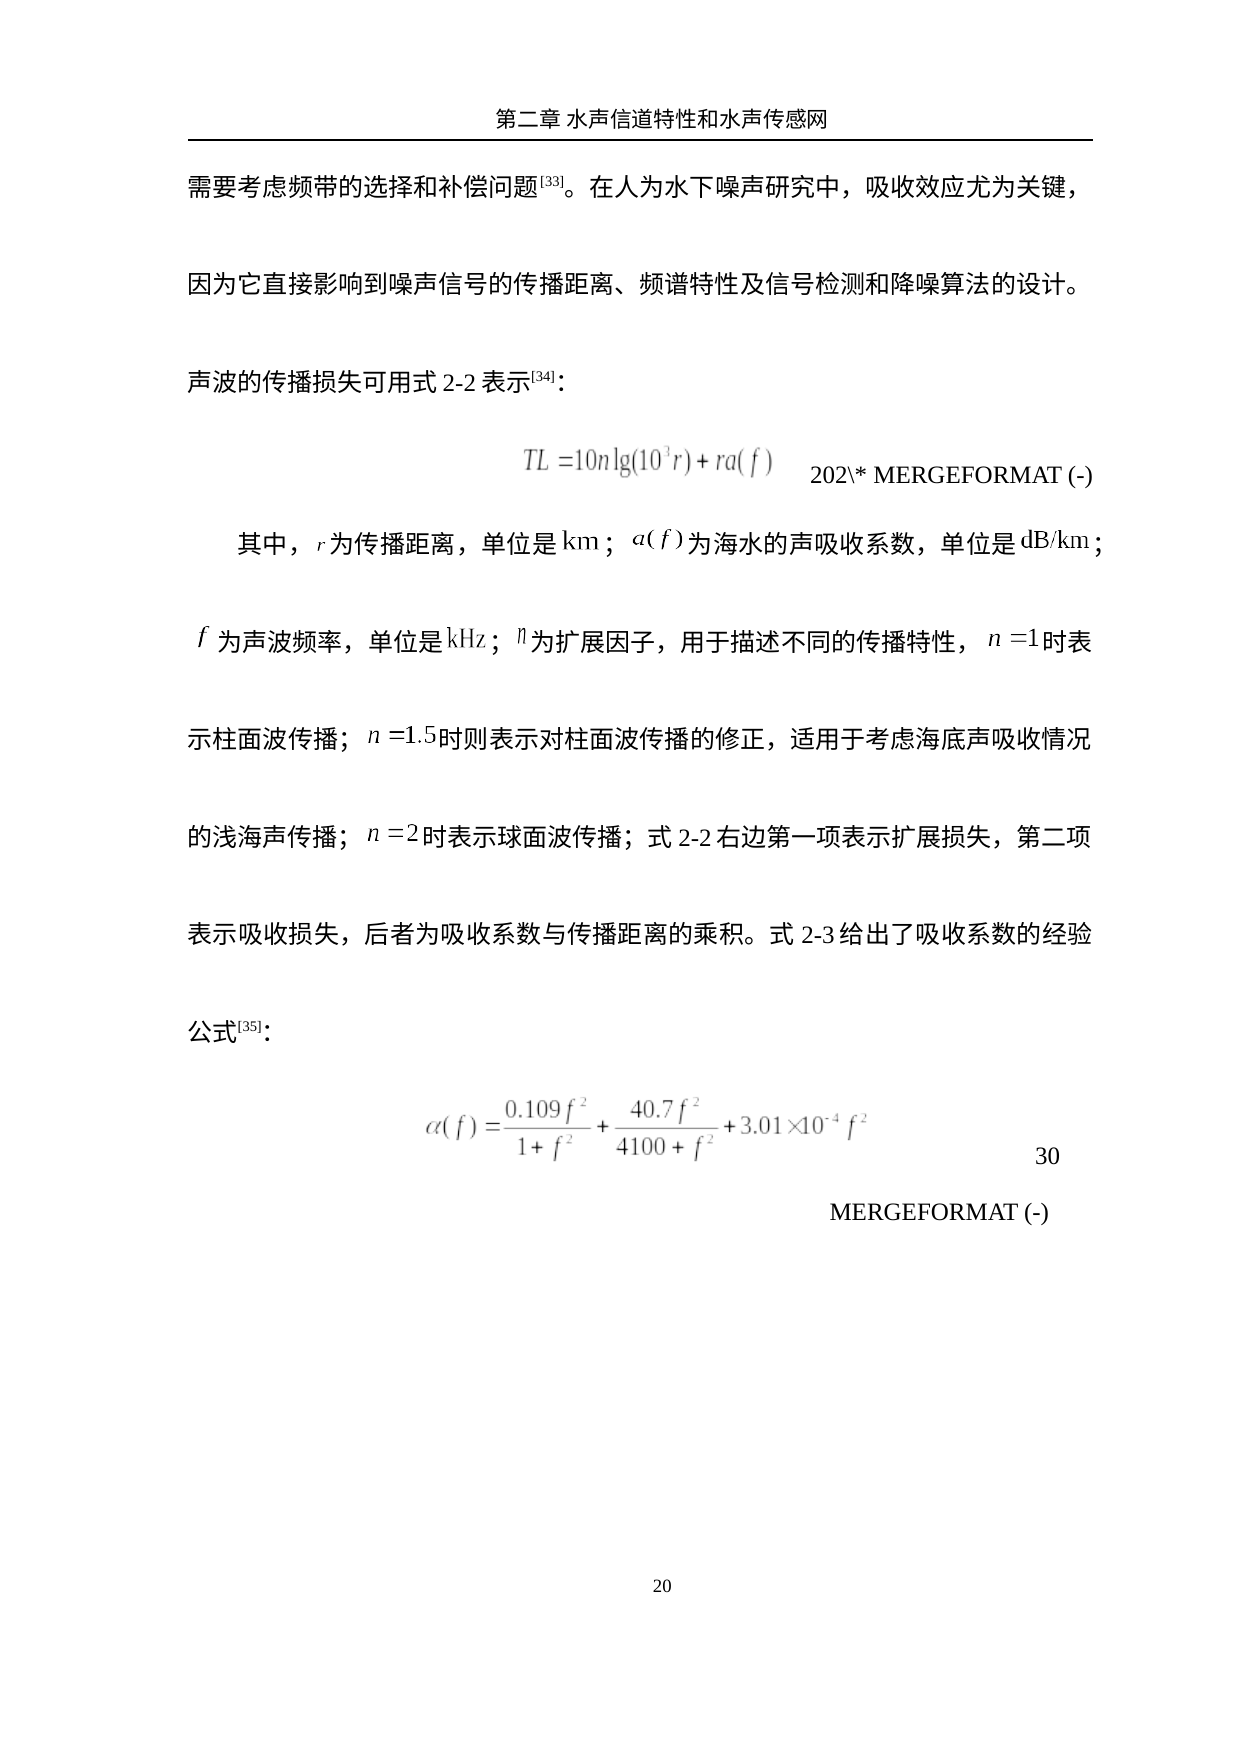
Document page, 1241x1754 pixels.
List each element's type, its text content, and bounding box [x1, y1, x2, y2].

text 其中，为传播距离，单位是；为海水的声吸收系数，单位是；为声波频率，单位是；为扩展因子，用于描述不同的传播特性，时表示柱面波传播；时则表示对柱面波传播的修正，适用于考虑海底声吸收情况的浅海声传播；时表示球面波传播；式2-2右边第一项表示扩展损失，第二项表示吸收损失，后者为吸收系数与传播距离的乘积。式2-3给出了吸收系数的经验公式[36]： [187, 510, 1093, 1063]
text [187, 153, 1093, 413]
